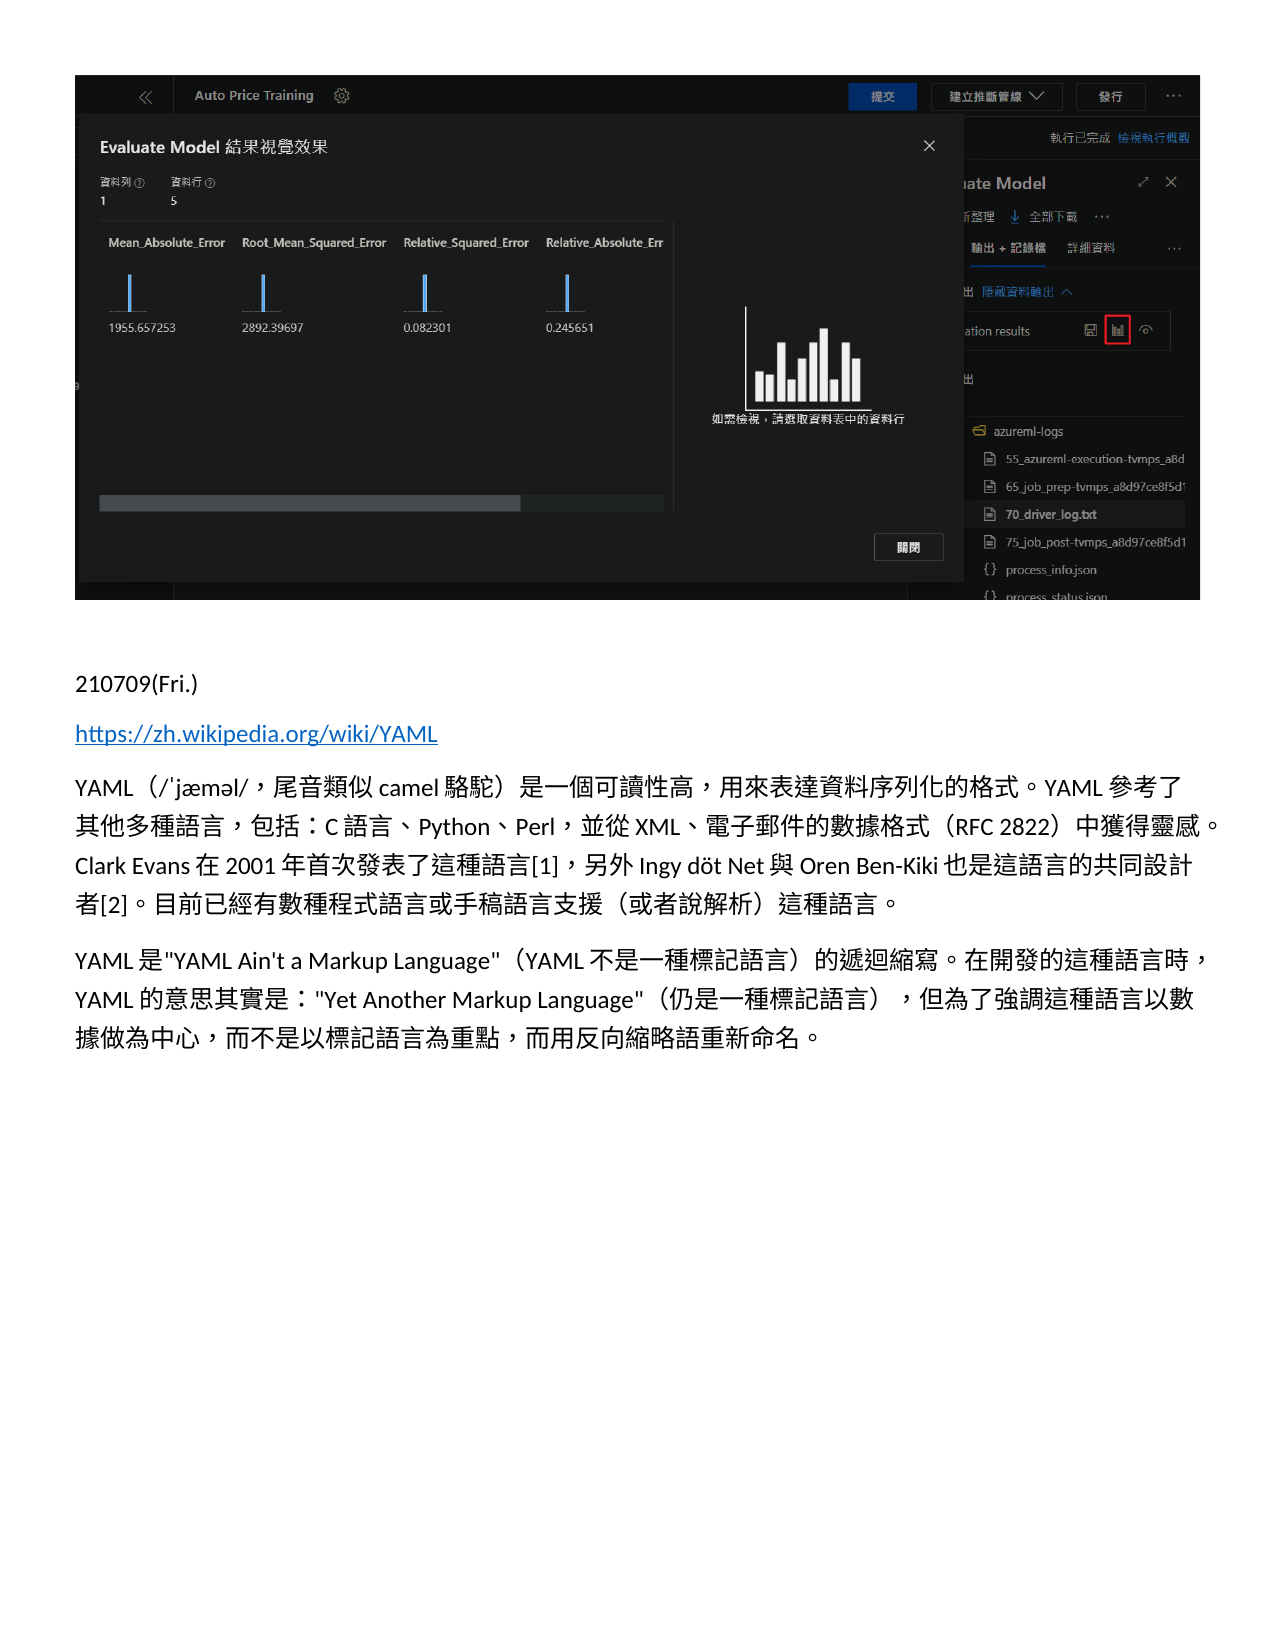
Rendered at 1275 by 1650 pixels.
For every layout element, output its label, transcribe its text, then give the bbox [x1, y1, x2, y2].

text YAML是"YAML Ain't a Markup Language"（YAML不是一種標記語言）的遞迴縮寫。在開發的這種語言時，YAML 的意思其實是："Yet Another Markup Language"（仍是一種標記語言），但為了強調這種語言以數據做為中心，而不是以標記語言為重點，而用反向縮略語重新命名。 [75, 940, 1200, 1055]
text https://zh.wikipedia.org/wiki/YAML [75, 718, 1200, 748]
picture [75, 75, 1200, 600]
text YAML（/ˈjæməl/，尾音類似camel駱駝）是一個可讀性高，用來表達資料序列化的格式。YAML參考了其他多種語言，包括：C語言、Python、Perl，並從XML、電子郵件的數據格式（RFC 2822）中獲得靈感。Clark Evans在2001年首次發表了這種語言[1]，另外Ingy döt Net與Oren Ben-Kiki也是這語言的共同設計者[2]。目前已經有數種程式語言或手稿語言支援（或者說解析）這種語言。 [75, 767, 1200, 921]
text 210709(Fri.) [75, 668, 1200, 699]
